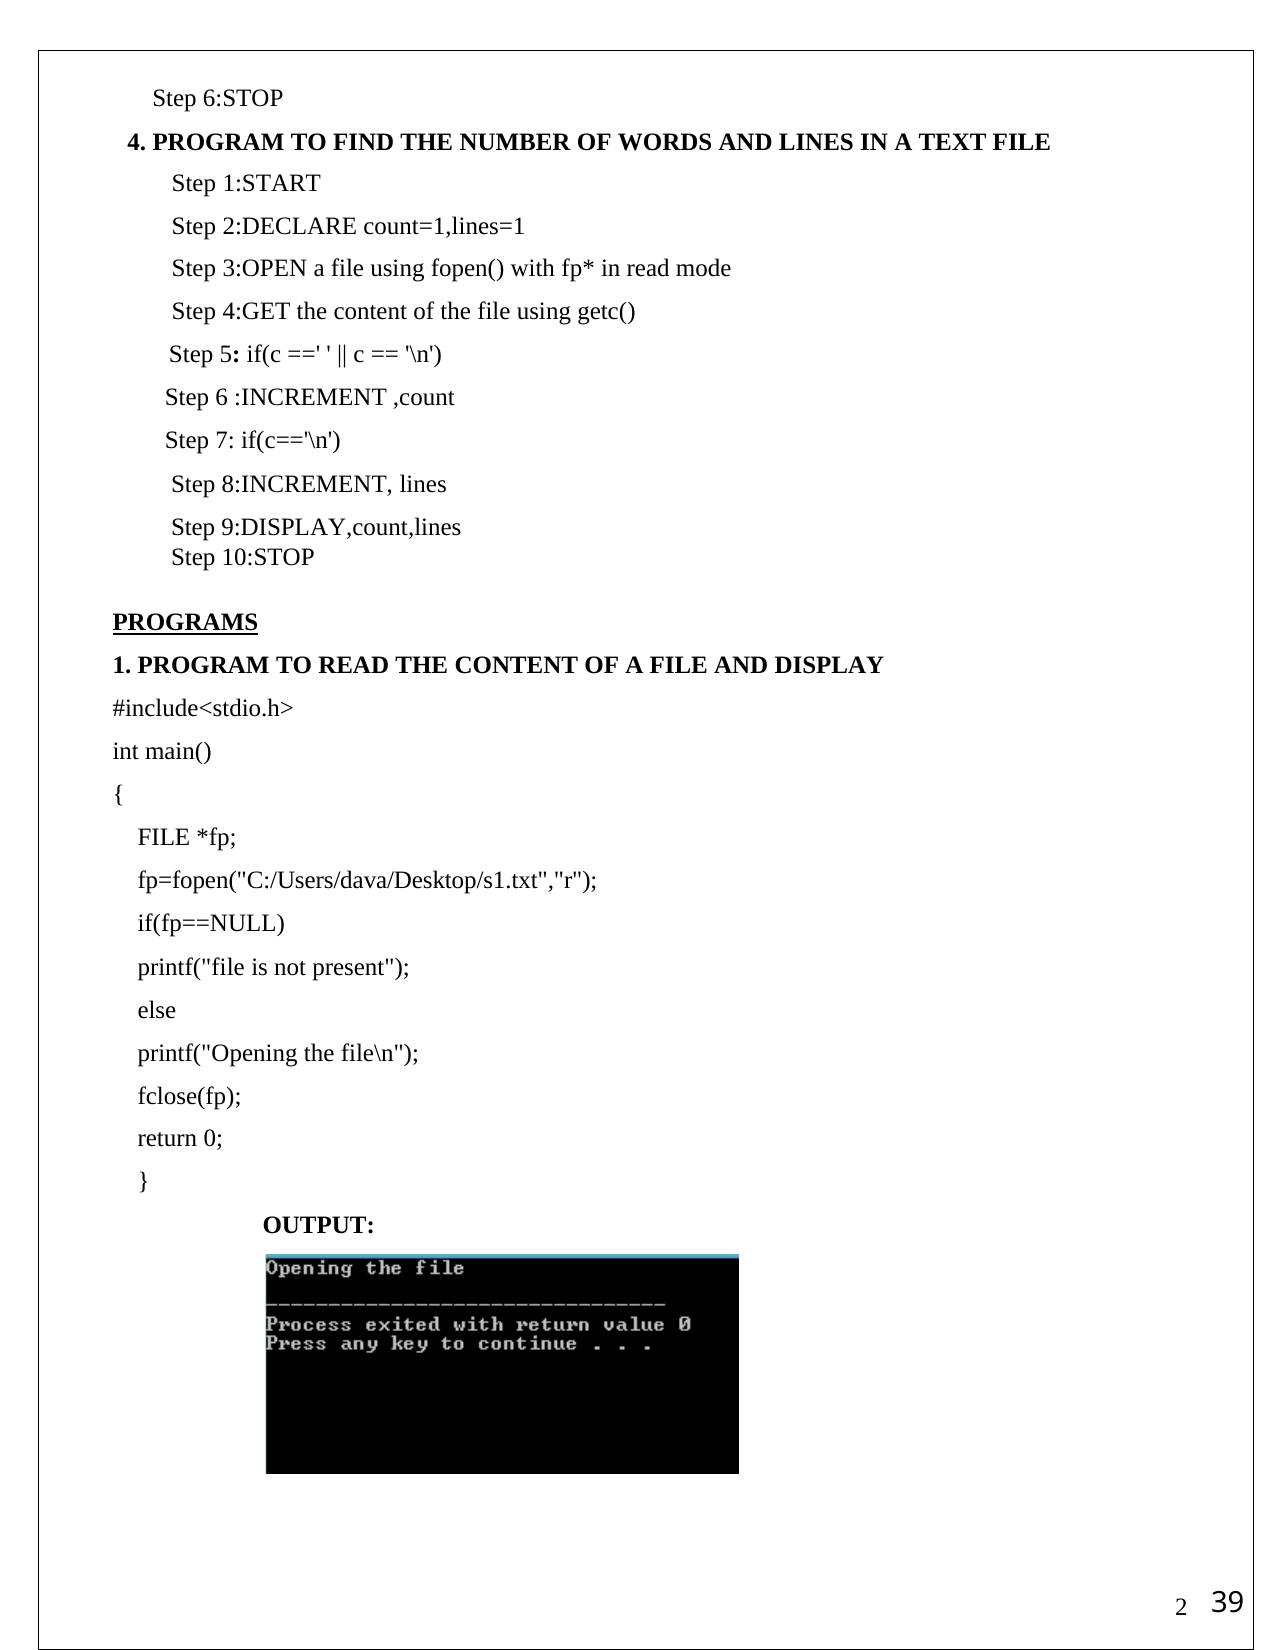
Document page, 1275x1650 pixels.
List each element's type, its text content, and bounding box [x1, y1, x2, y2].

picture [265, 1254, 739, 1474]
text Step 8:INCREMENT, lines [171, 469, 1253, 498]
list PROGRAM TO READ THE CONTENT OF A FILE AND DISPLAY [112, 651, 1253, 679]
text Step 5: if(c ==' ' || c == '\n') Step 6 :INCREMENT ,count Step 7: if(c=='\n') [164, 339, 457, 454]
text Step 9:DISPLAY,count,lines Step 10:STOP [171, 512, 463, 571]
text Step 3:OPEN a file using fopen() with fp* in read mode Step 4:GET the content of the file using getc() [171, 253, 731, 324]
text printf("file is not present"); else [137, 952, 410, 1023]
text PROGRAMS [112, 607, 1253, 636]
text FILE *fp; fp=fopen("C:/Users/dava/Desktop/s1.txt","r"); if(fp==NULL) [137, 822, 649, 937]
text { [112, 779, 1253, 808]
text return 0; [137, 1124, 1253, 1153]
text } [137, 1166, 1253, 1195]
text printf("Opening the file\n"); fclose(fp); [137, 1038, 419, 1110]
subtitle OUTPUT: [262, 1211, 1253, 1239]
text Step 6:STOP [152, 83, 1253, 112]
text 2 39 [39, 1582, 1244, 1621]
subtitle 4. PROGRAM TO FIND THE NUMBER OF WORDS AND LINES IN A TEXT FILE [127, 127, 1253, 155]
text Step 1:START [171, 168, 1253, 197]
text #include<stdio.h> int main() [112, 693, 296, 765]
text Step 2:DECLARE count=1,lines=1 [171, 211, 1253, 240]
